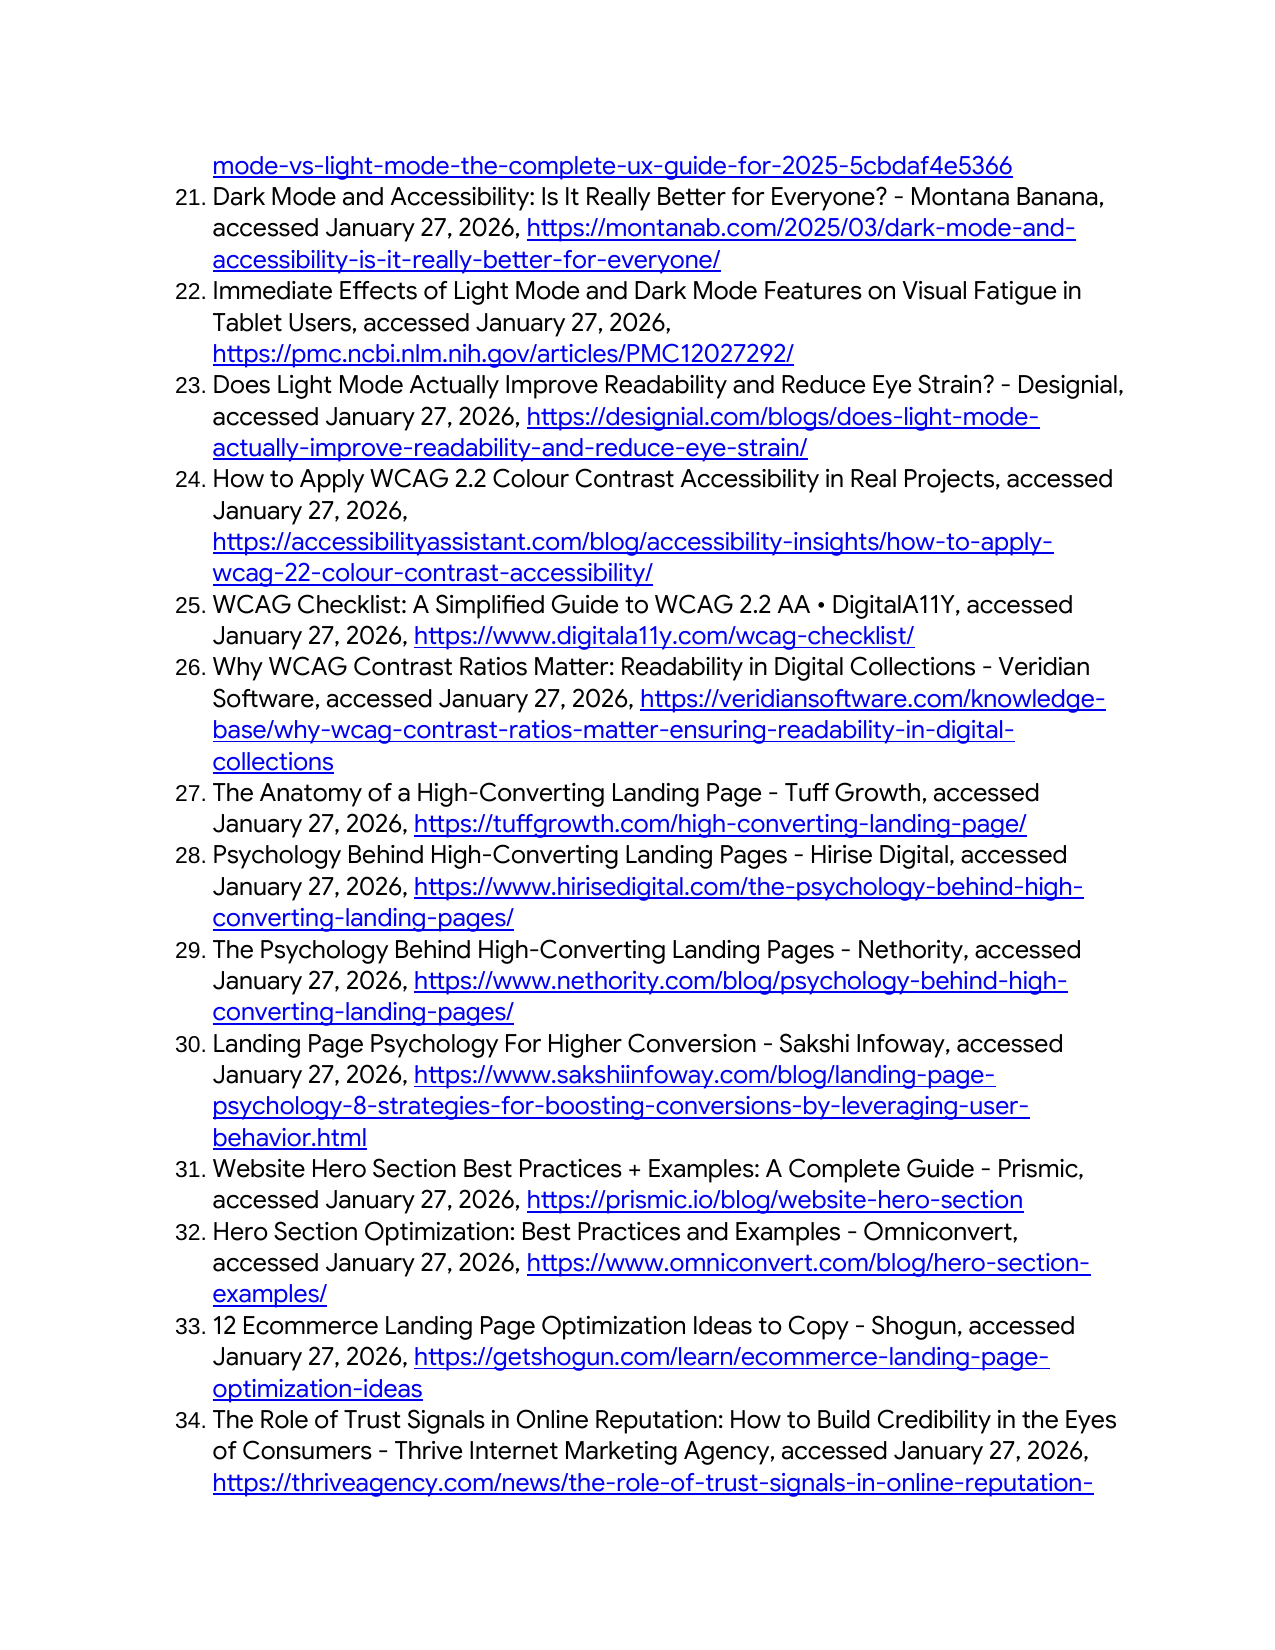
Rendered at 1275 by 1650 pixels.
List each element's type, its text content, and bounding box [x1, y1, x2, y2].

list Hero Section Optimization: Best Practices and Examples - Omniconvert, accessed January 27, 2026, https://www.omniconvert.com/blog/hero-section-examples/ [175, 1216, 1125, 1310]
list How to Apply WCAG 2.2 Colour Contrast Accessibility in Real Projects, accessed January 27, 2026, https://accessibilityassistant.com/blog/accessibility-insights/how-to-apply-wcag-22-colour-contrast-accessibility/ [175, 463, 1125, 589]
list The Psychology Behind High-Converting Landing Pages - Nethority, accessed January 27, 2026, https://www.nethority.com/blog/psychology-behind-high-converting-landing-pages/ [175, 934, 1125, 1028]
list The Anatomy of a High-Converting Landing Page - Tuff Growth, accessed January 27, 2026, https://tuffgrowth.com/high-converting-landing-page/ [175, 777, 1125, 840]
list Why WCAG Contrast Ratios Matter: Readability in Digital Collections - Veridian Software, accessed January 27, 2026, https://veridiansoftware.com/knowledge-base/why-wcag-contrast-ratios-matter-ensuring-readability-in-digital-collections [175, 652, 1125, 777]
list Psychology Behind High-Converting Landing Pages - Hirise Digital, accessed January 27, 2026, https://www.hirisedigital.com/the-psychology-behind-high-converting-landing-pages/ [175, 840, 1125, 934]
list Does Light Mode Actually Improve Readability and Reduce Eye Strain? - Designial, accessed January 27, 2026, https://designial.com/blogs/does-light-mode-actually-improve-readability-and-reduce-eye-strain/ [175, 369, 1125, 463]
list Immediate Effects of Light Mode and Dark Mode Features on Visual Fatigue in Tablet Users, accessed January 27, 2026, https://pmc.ncbi.nlm.nih.gov/articles/PMC12027292/ [175, 275, 1125, 369]
list 12 Ecommerce Landing Page Optimization Ideas to Copy - Shogun, accessed January 27, 2026, https://getshogun.com/learn/ecommerce-landing-page-optimization-ideas [175, 1310, 1125, 1404]
list Dark Mode and Accessibility: Is It Really Better for Everyone? - Montana Banana, accessed January 27, 2026, https://montanab.com/2025/03/dark-mode-and-accessibility-is-it-really-better-for-everyone/ [175, 181, 1125, 275]
list WCAG Checklist: A Simplified Guide to WCAG 2.2 AA • DigitalA11Y, accessed January 27, 2026, https://www.digitala11y.com/wcag-checklist/ [175, 589, 1125, 652]
list Website Hero Section Best Practices + Examples: A Complete Guide - Prismic, accessed January 27, 2026, https://prismic.io/blog/website-hero-section [175, 1153, 1125, 1216]
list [175, 1404, 1125, 1498]
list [175, 150, 1125, 181]
list Landing Page Psychology For Higher Conversion - Sakshi Infoway, accessed January 27, 2026, https://www.sakshiinfoway.com/blog/landing-page-psychology-8-strategies-for-boosting-conversions-by-leveraging-user-behavior.html [175, 1028, 1125, 1153]
